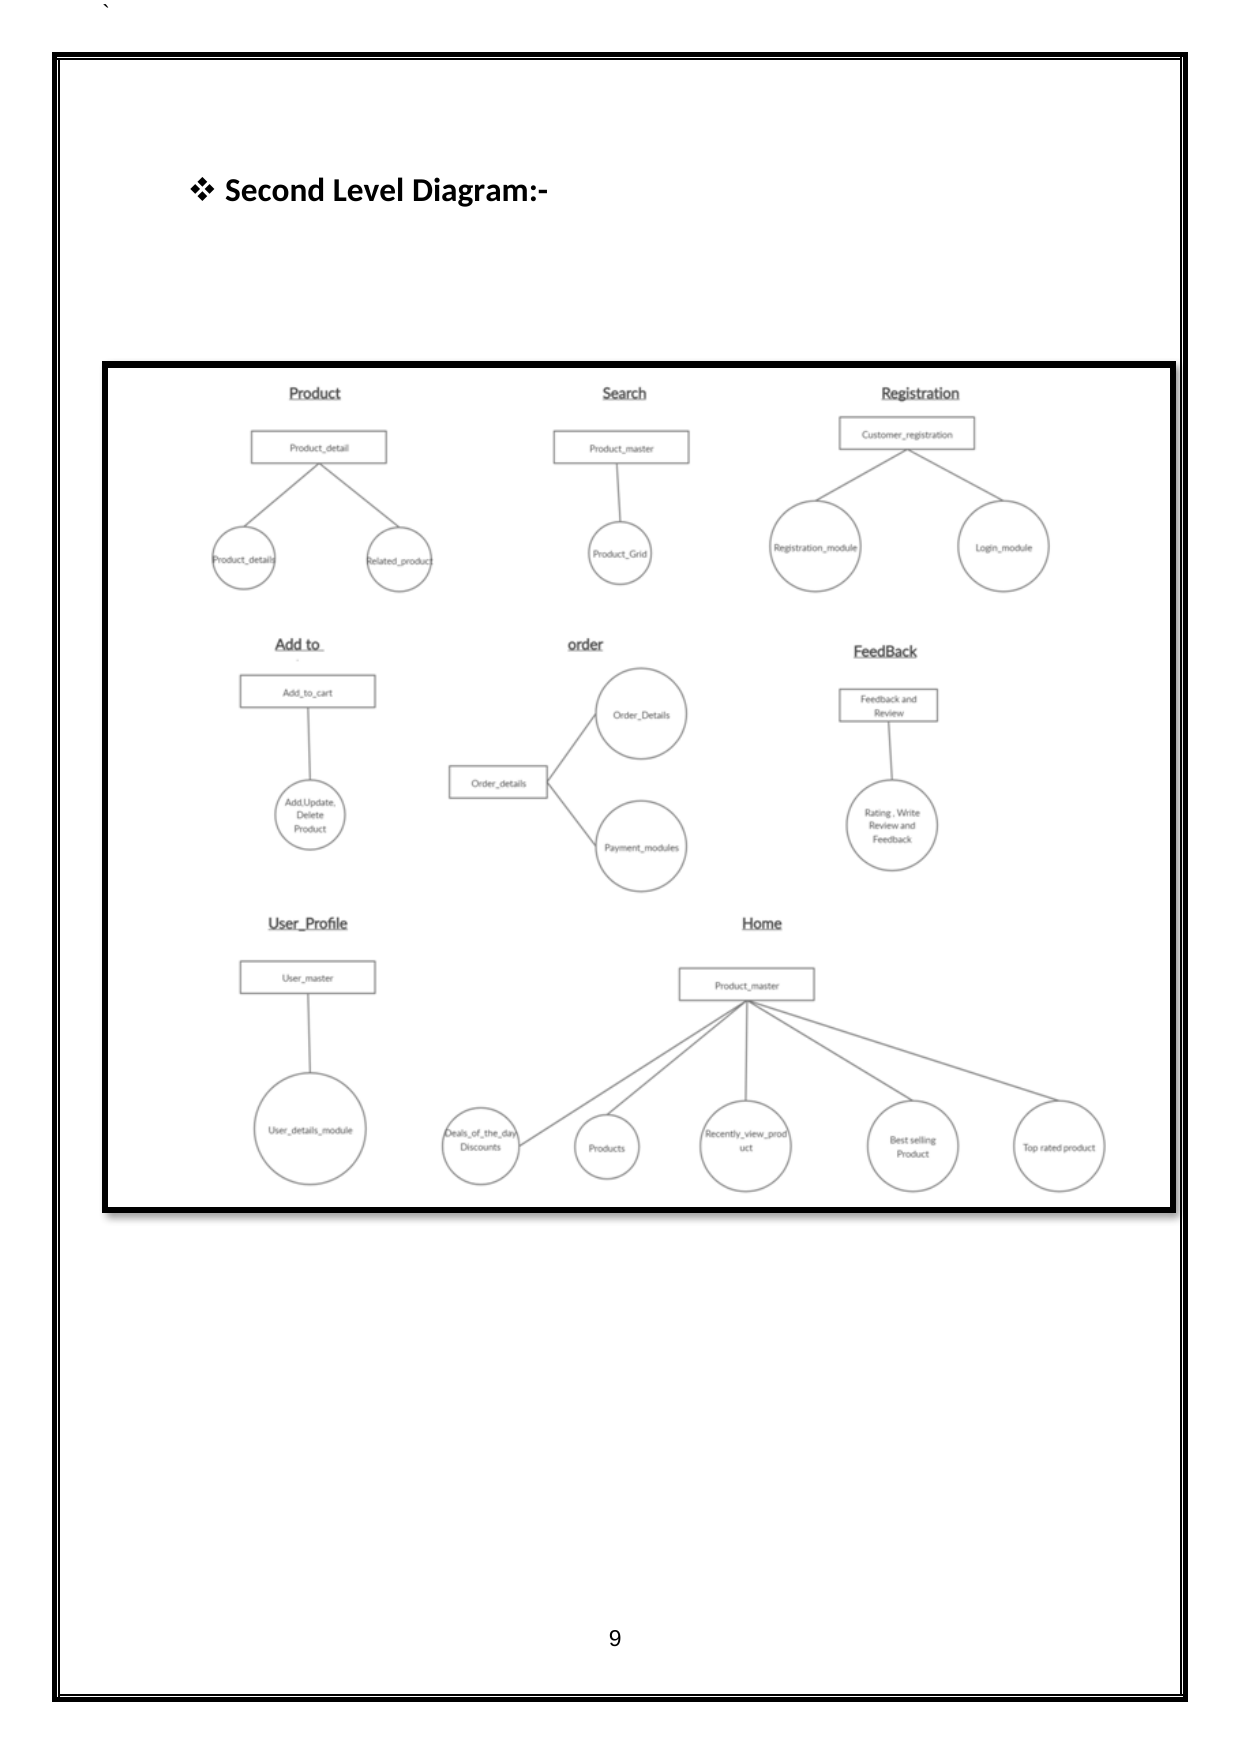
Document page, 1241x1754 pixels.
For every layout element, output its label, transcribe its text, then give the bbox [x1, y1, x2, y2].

subtitle Second Level Diagram:- [187, 169, 1113, 210]
picture [108, 368, 1170, 1207]
